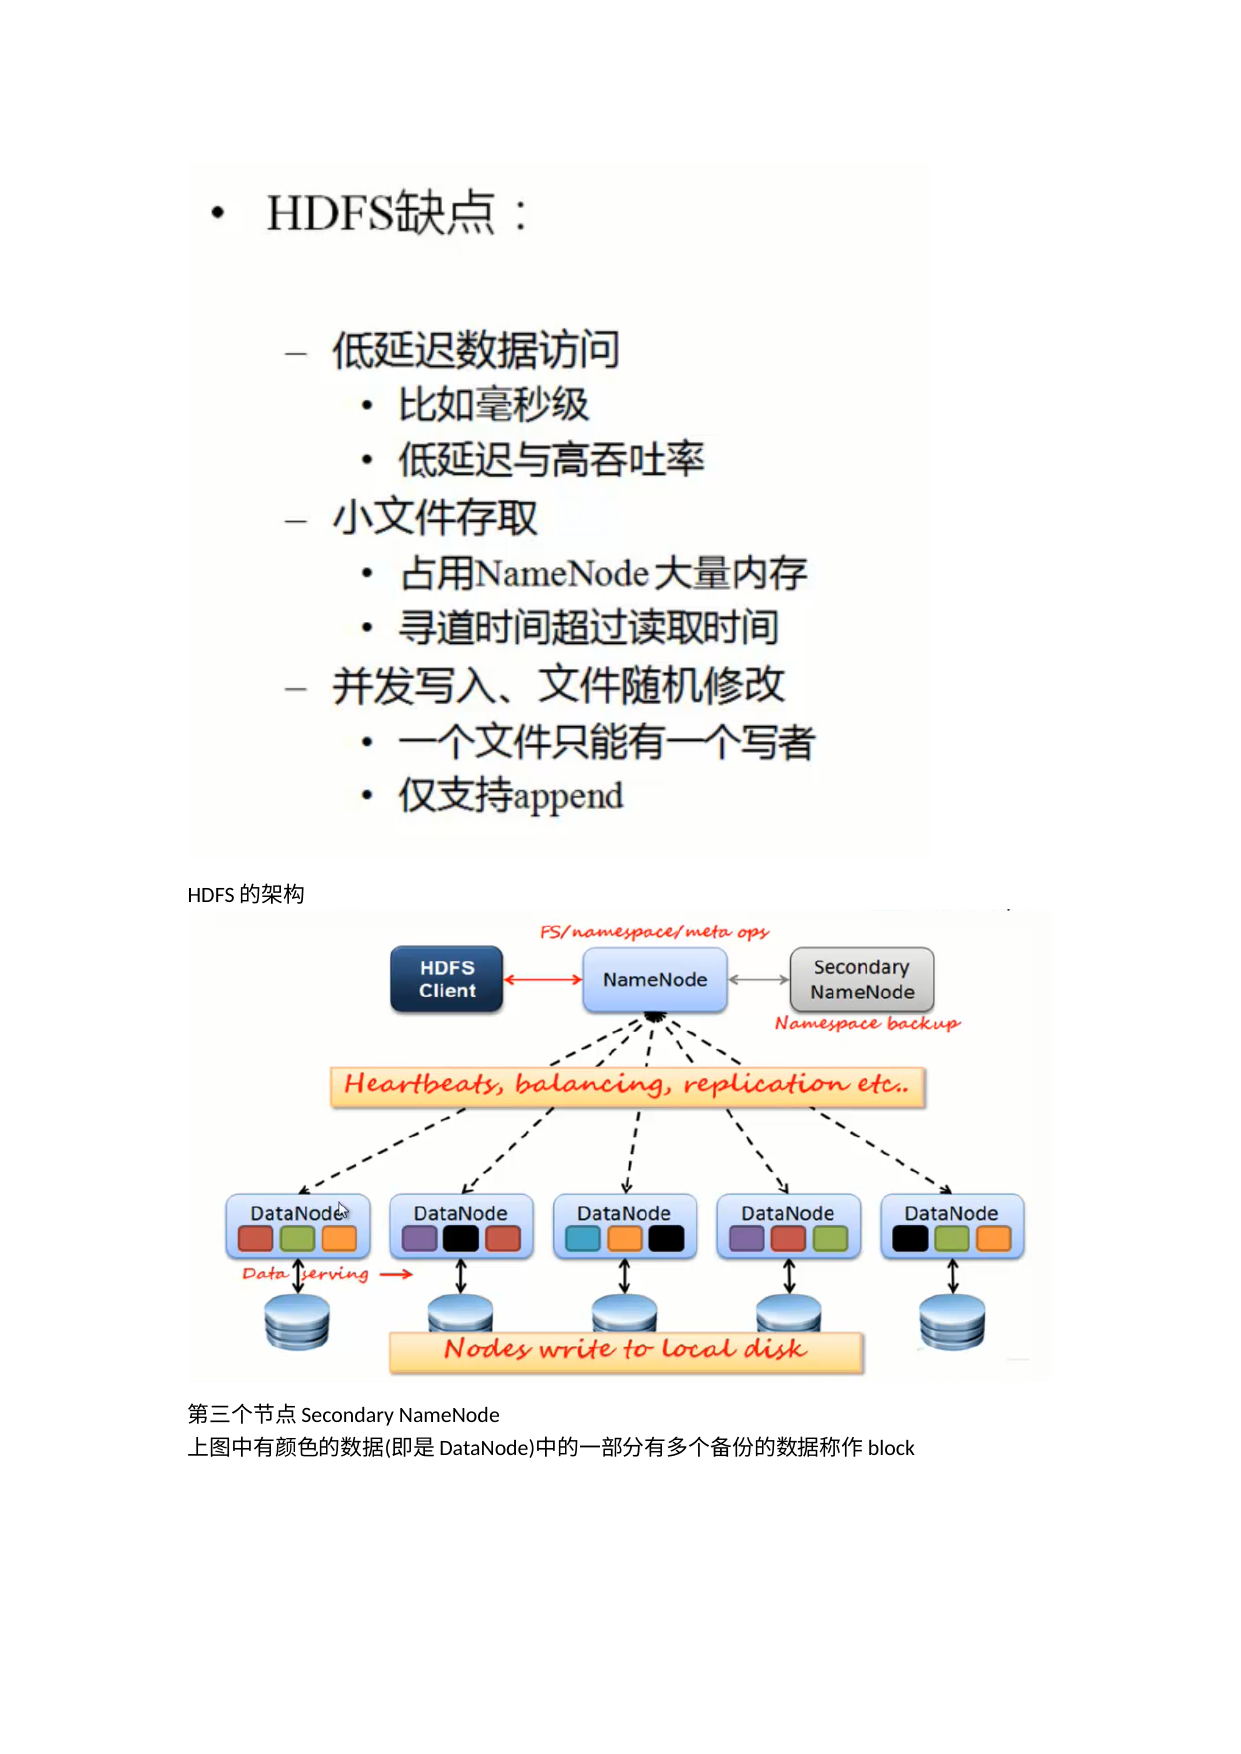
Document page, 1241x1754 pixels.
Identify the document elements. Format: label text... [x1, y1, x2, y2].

text HDFS 的架构 [187, 877, 1053, 909]
text 上图中有颜色的数据(即是DataNode)中的一部分有多个备份的数据称作block [187, 1429, 1053, 1462]
text 第三个节点Secondary NameNode [187, 1397, 1053, 1429]
picture [187, 162, 930, 859]
picture [187, 909, 1053, 1382]
